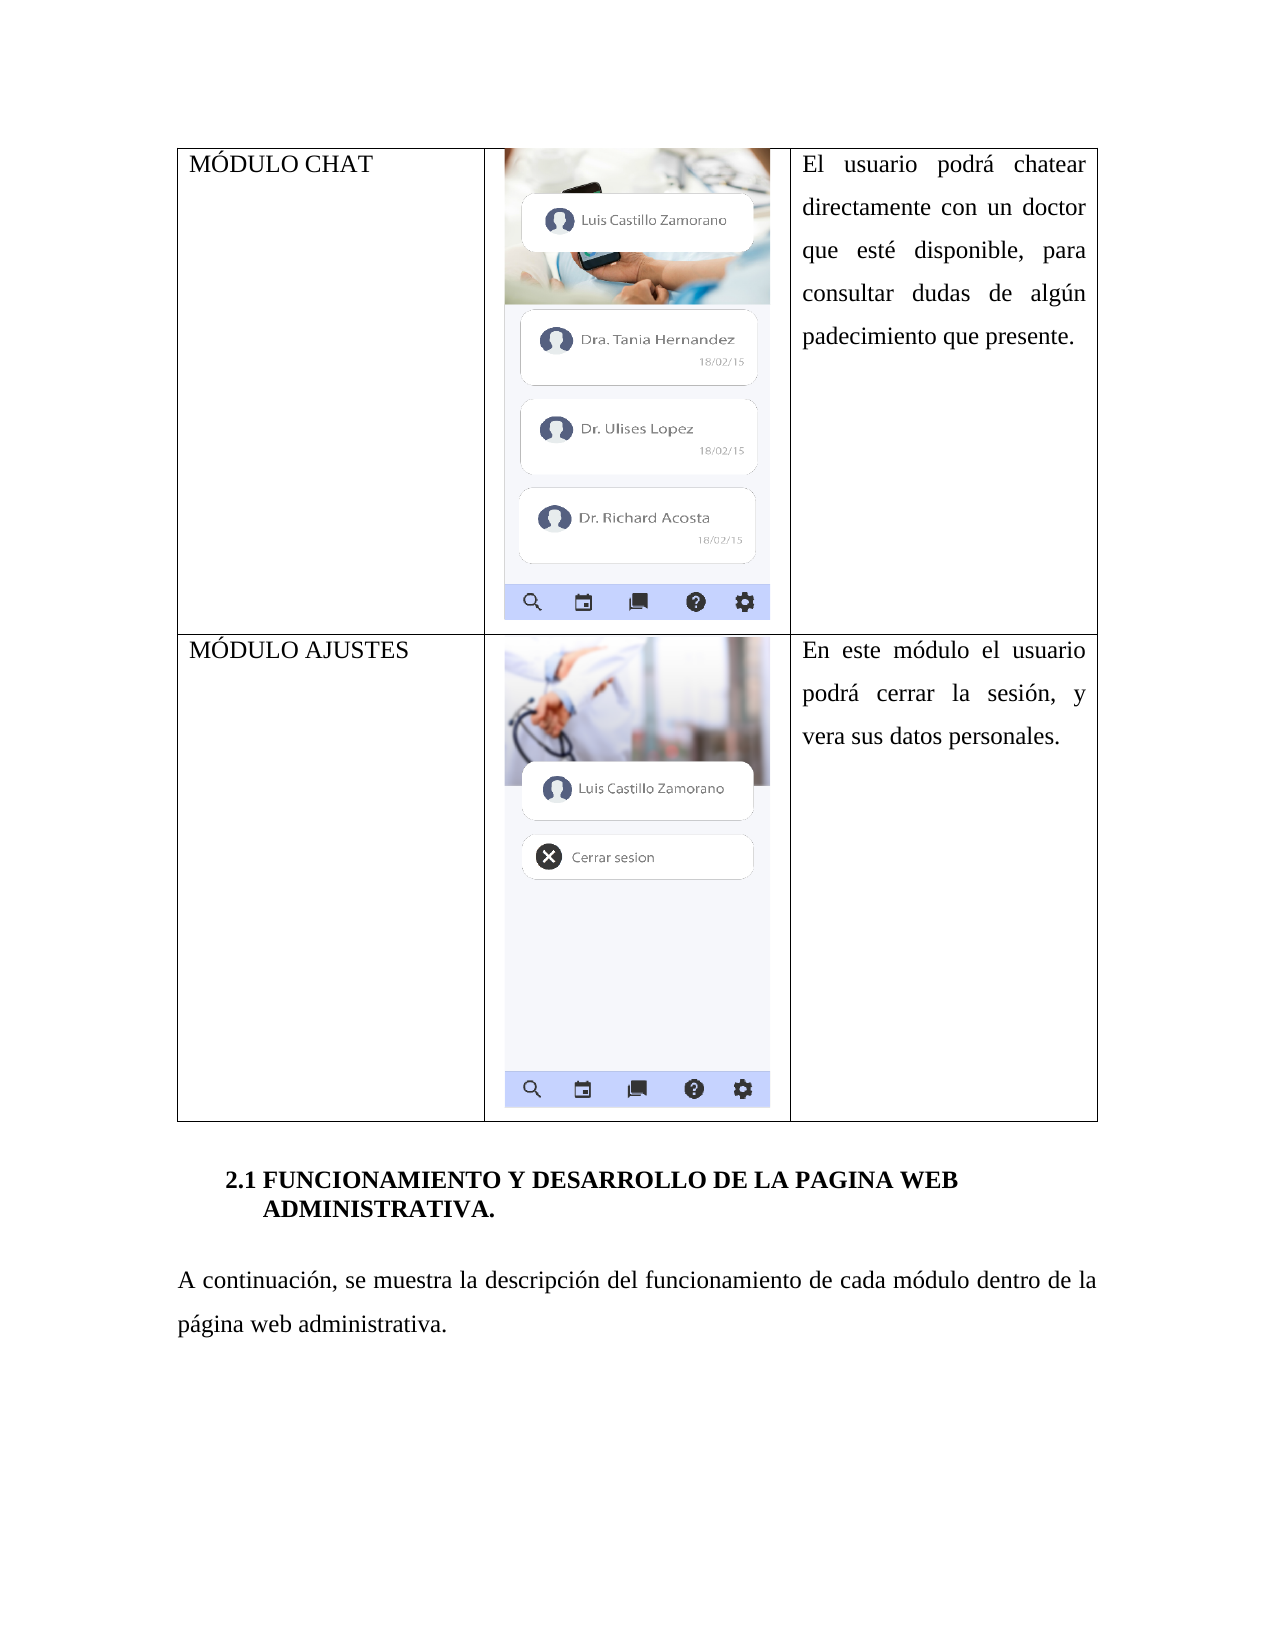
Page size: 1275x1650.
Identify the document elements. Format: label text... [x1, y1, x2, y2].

table_cell El usuario podrá chatear directamente con un doctor que esté disponible, para consultar dudas de algún padecimiento que presente. [791, 149, 1097, 634]
table_cell En este módulo el usuario podrá cerrar la sesión, y vera sus datos personales. [791, 635, 1097, 1121]
table_cell [485, 635, 790, 1121]
picture [504, 635, 771, 1108]
table_cell MÓDULO CHAT [178, 149, 484, 634]
picture [504, 148, 771, 621]
text A continuación, se muestra la descripción del funcionamiento de cada módulo dentro de la página web administrativa. [177, 1266, 1098, 1337]
subtitle 2.1 FUNCIONAMIENTO Y DESARROLLO DE LA PAGINA WEB ADMINISTRATIVA. [225, 1165, 1098, 1222]
table_cell [485, 149, 790, 634]
table_cell MÓDULO AJUSTES [178, 635, 484, 1121]
